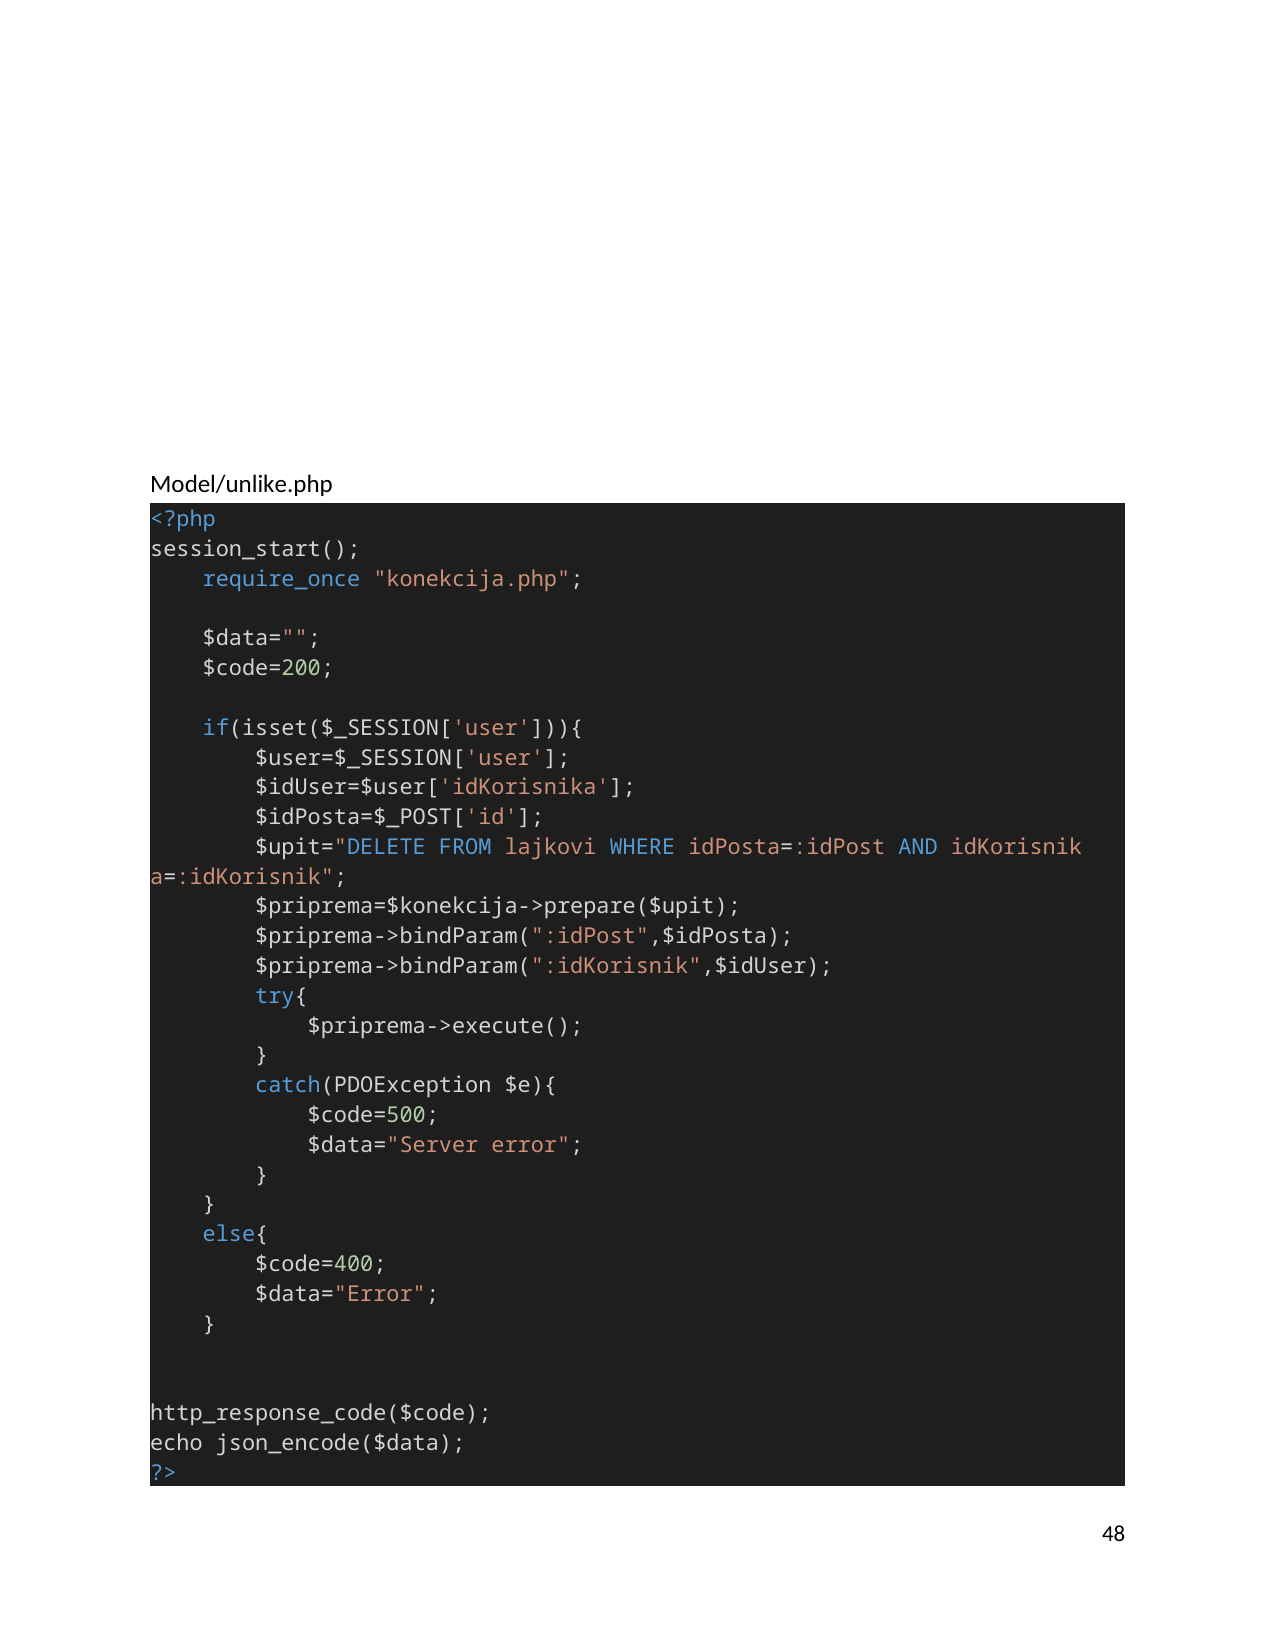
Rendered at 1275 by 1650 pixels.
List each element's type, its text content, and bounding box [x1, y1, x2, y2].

text if(isset($_SESSION['user'])){ [150, 712, 1125, 741]
text <?php [150, 503, 1125, 533]
text require_once "konekcija.php"; [150, 563, 1125, 592]
text $data=""; [150, 622, 1125, 652]
text $idUser=$user['idKorisnika']; [150, 771, 1125, 801]
text http_response_code($code); [150, 1397, 1125, 1427]
text $data="Server error"; [150, 1129, 1125, 1158]
text else{ [150, 1218, 1125, 1248]
text } [150, 1188, 1125, 1218]
text $user=$_SESSION['user']; [150, 741, 1125, 771]
subtitle Model/unlike.php [150, 468, 1125, 499]
text $idPosta=$_POST['id']; [150, 801, 1125, 831]
text $data="Error"; [150, 1278, 1125, 1307]
text session_start(); [150, 533, 1125, 563]
text } [150, 1307, 1125, 1337]
text $code=500; [150, 1099, 1125, 1129]
text $priprema=$konekcija->prepare($upit); [150, 890, 1125, 920]
text echo json_encode($data); [150, 1427, 1125, 1456]
text } [150, 1158, 1125, 1188]
text $priprema->execute(); [150, 1009, 1125, 1039]
text catch(PDOException $e){ [150, 1069, 1125, 1099]
text ?> [150, 1456, 1125, 1486]
text } [150, 1039, 1125, 1069]
text $code=400; [150, 1248, 1125, 1278]
text $upit="DELETE FROM lajkovi WHERE idPosta=:idPost AND idKorisnika=:idKorisnik"; [150, 831, 1125, 890]
text $priprema->bindParam(":idKorisnik",$idUser); [150, 950, 1125, 980]
text $priprema->bindParam(":idPost",$idPosta); [150, 920, 1125, 950]
text $code=200; [150, 652, 1125, 682]
text try{ [150, 980, 1125, 1009]
